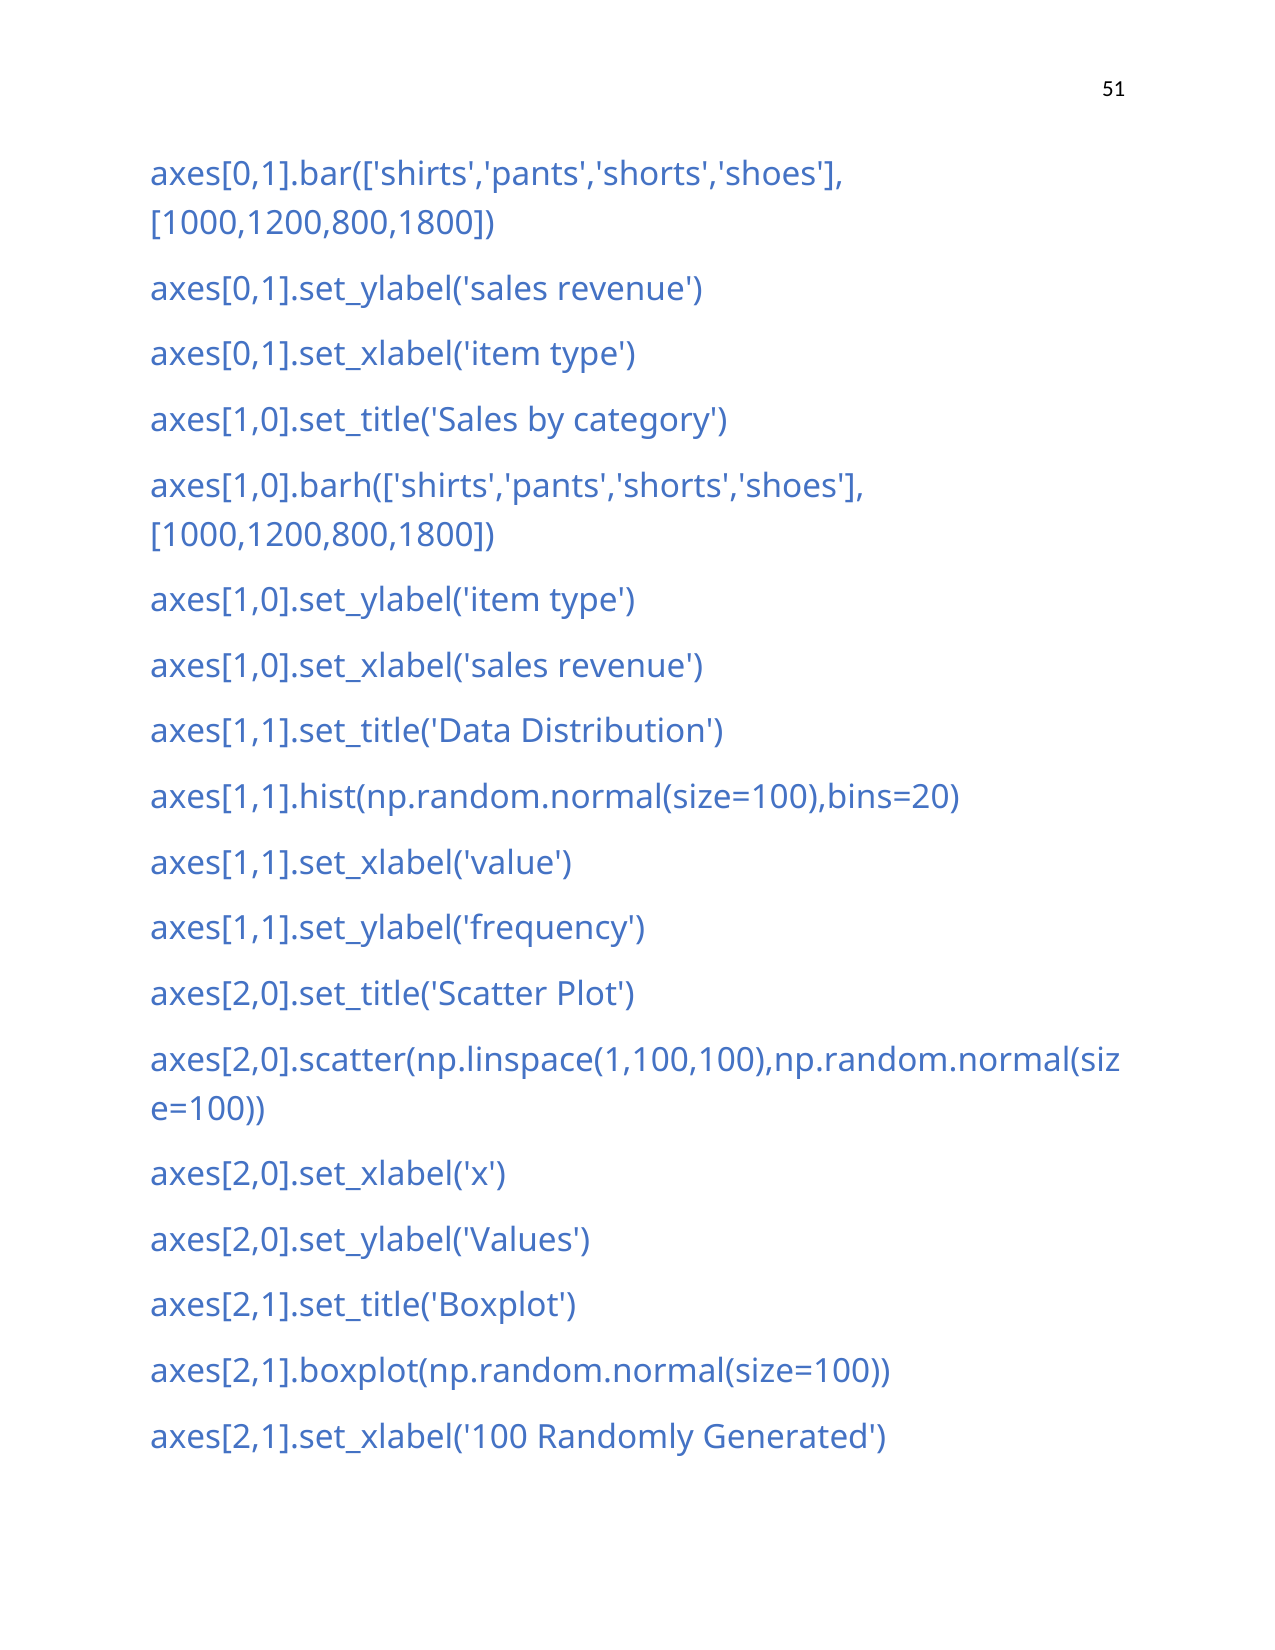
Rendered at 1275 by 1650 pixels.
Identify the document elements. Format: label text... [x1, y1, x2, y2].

text axes[2,1].set_xlabel('100 Randomly Generated') [150, 1412, 1125, 1458]
text axes[1,0].set_ylabel('item type') [150, 576, 1125, 621]
text axes[1,0].set_xlabel('sales revenue') [150, 642, 1125, 687]
text axes[1,0].set_title('Sales by category') [150, 396, 1125, 441]
text axes[2,1].boxplot(np.random.normal(size=100)) [150, 1347, 1125, 1392]
text axes[1,1].set_xlabel('value') [150, 838, 1125, 884]
text axes[1,0].barh(['shirts','pants','shorts','shoes'],[1000,1200,800,1800]) [150, 461, 1125, 556]
text axes[2,1].set_title('Boxplot') [150, 1281, 1125, 1327]
text axes[1,1].set_ylabel('frequency') [150, 904, 1125, 949]
text axes[2,0].set_xlabel('x') [150, 1150, 1125, 1195]
text axes[0,1].bar(['shirts','pants','shorts','shoes'],[1000,1200,800,1800]) [150, 150, 1125, 244]
text axes[1,1].hist(np.random.normal(size=100),bins=20) [150, 773, 1125, 818]
text axes[0,1].set_ylabel('sales revenue') [150, 264, 1125, 310]
text axes[0,1].set_xlabel('item type') [150, 330, 1125, 376]
text axes[2,0].set_ylabel('Values') [150, 1216, 1125, 1261]
text axes[1,1].set_title('Data Distribution') [150, 707, 1125, 753]
text axes[2,0].set_title('Scatter Plot') [150, 970, 1125, 1015]
text axes[2,0].scatter(np.linspace(1,100,100),np.random.normal(size=100)) [150, 1035, 1125, 1130]
